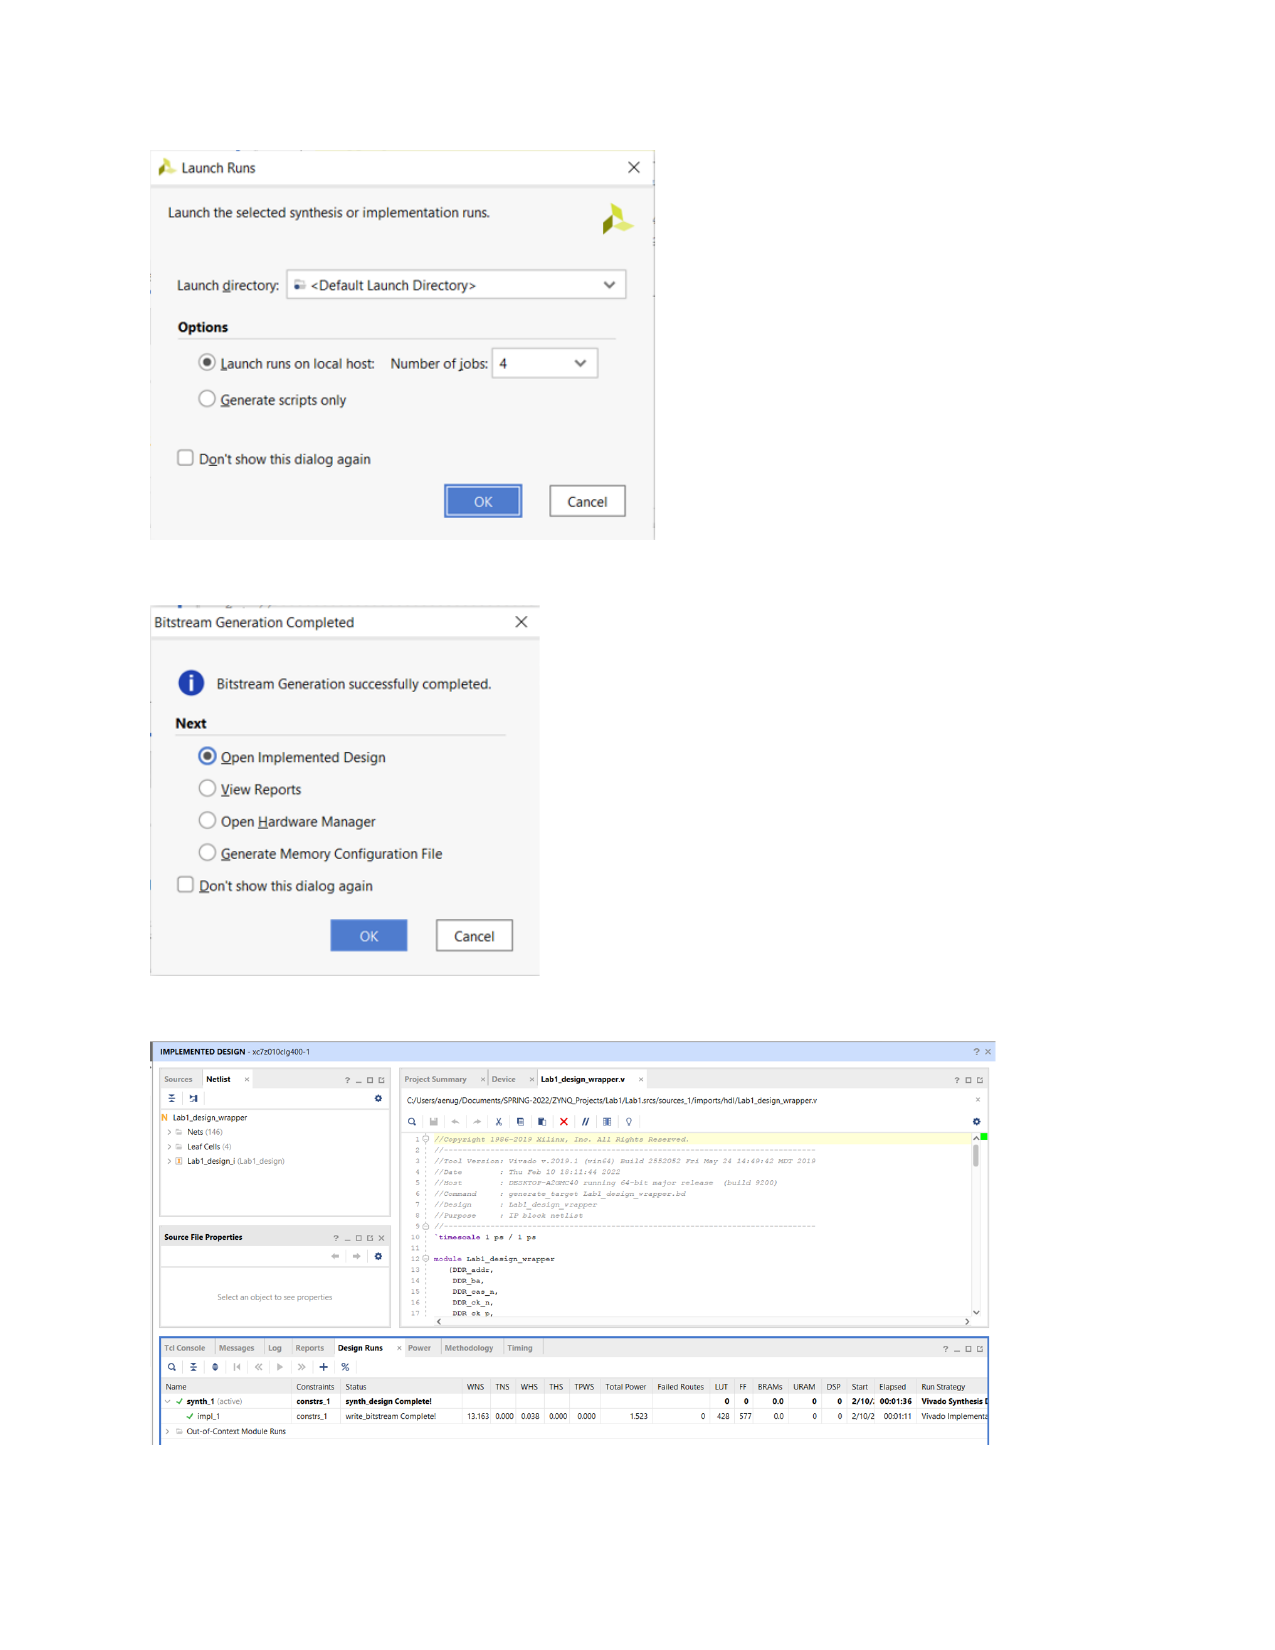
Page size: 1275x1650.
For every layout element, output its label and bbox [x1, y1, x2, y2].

picture [150, 1041, 1004, 1445]
picture [150, 605, 540, 976]
picture [150, 150, 655, 540]
